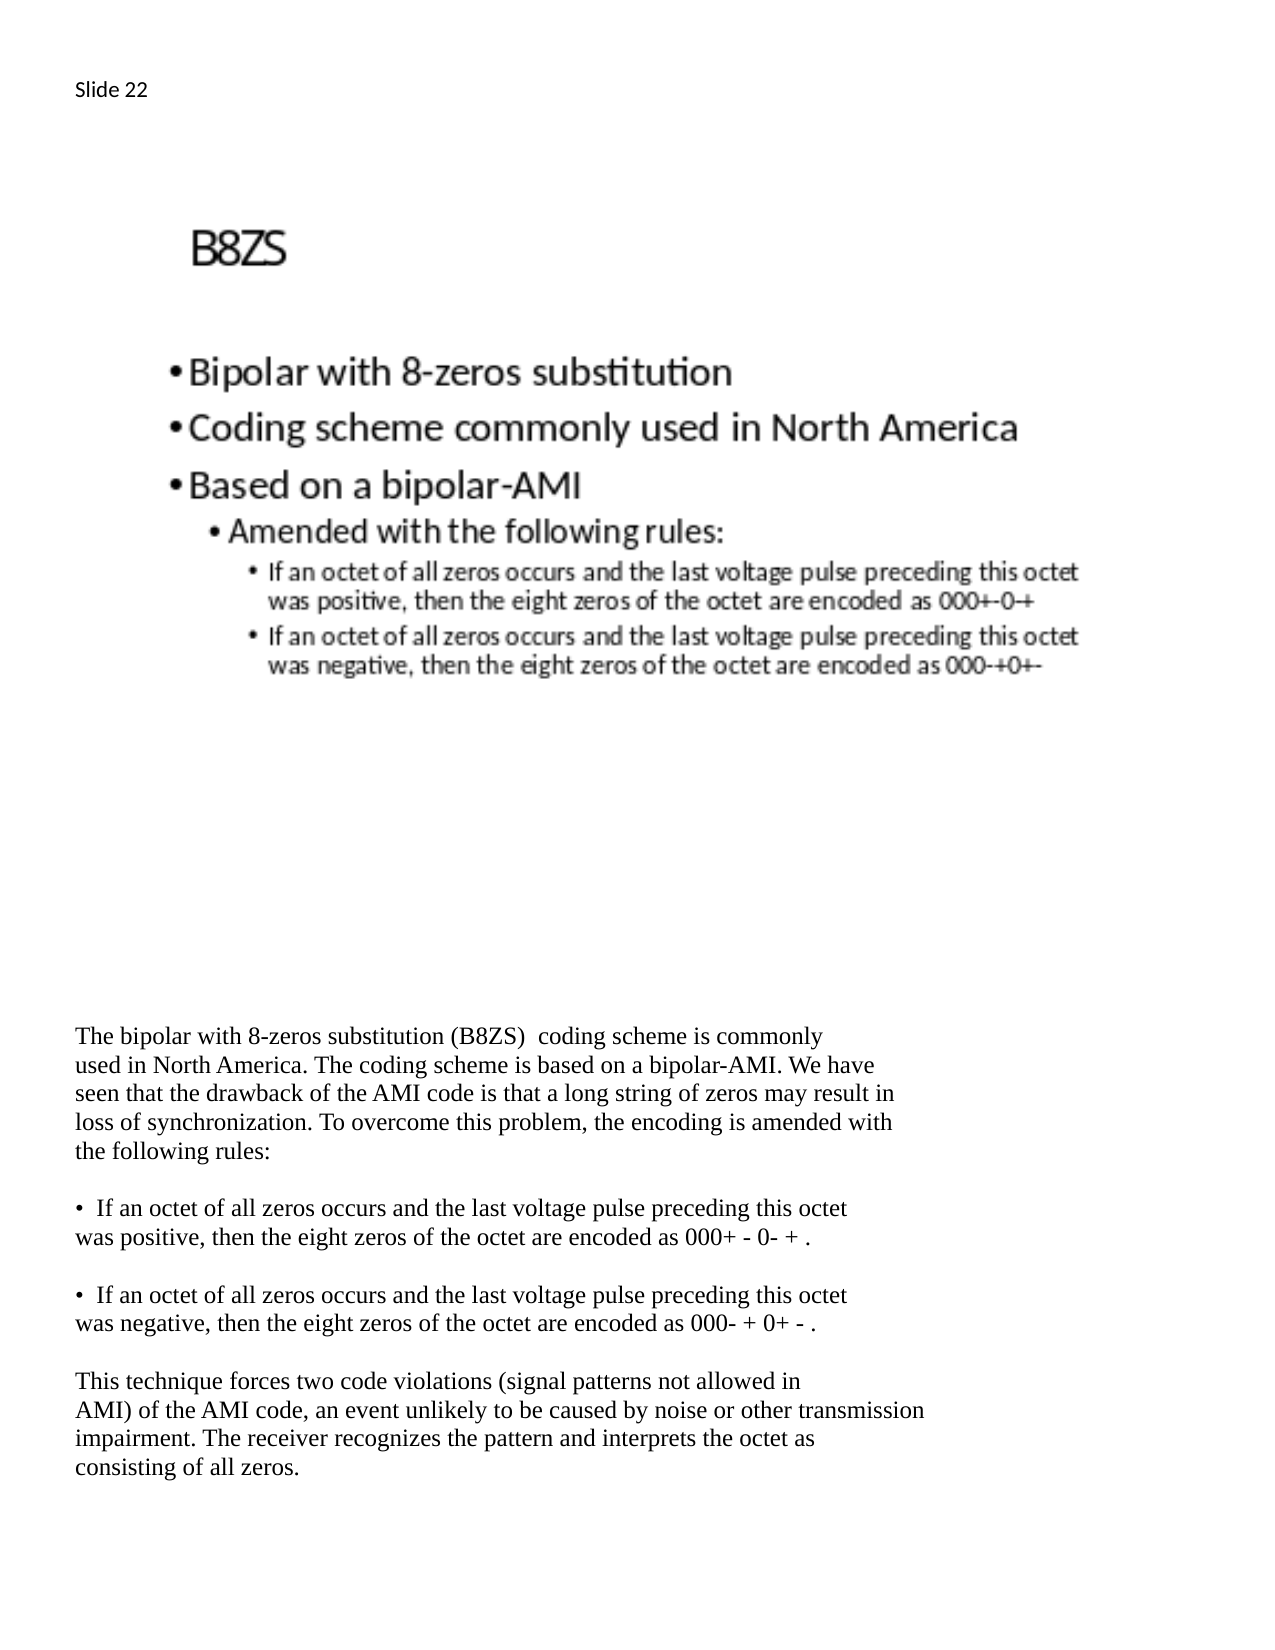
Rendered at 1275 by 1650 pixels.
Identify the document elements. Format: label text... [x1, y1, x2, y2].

text • If an octet of all zeros occurs and the last voltage pulse preceding this octet [75, 1280, 1200, 1308]
text the following rules: [75, 1136, 1200, 1165]
text seen that the drawback of the AMI code is that a long string of zeros may result in [75, 1078, 1200, 1107]
text was positive, then the eight zeros of the octet are encoded as 000+ - 0- + . [75, 1222, 1200, 1251]
text Slide 22 [75, 75, 1200, 103]
text consisting of all zeros. [75, 1452, 1200, 1481]
text • If an octet of all zeros occurs and the last voltage pulse preceding this octet [75, 1193, 1200, 1222]
text This technique forces two code violations (signal patterns not allowed in [75, 1366, 1200, 1395]
text impairment. The receiver recognizes the pattern and interprets the octet as [75, 1423, 1200, 1452]
text used in North America. The coding scheme is based on a bipolar-AMI. We have [75, 1050, 1200, 1078]
text The bipolar with 8-zeros substitution (B8ZS) coding scheme is commonly [75, 1021, 1200, 1050]
text AMI) of the AMI code, an event unlikely to be caused by noise or other transmission [75, 1395, 1200, 1423]
text was negative, then the eight zeros of the octet are encoded as 000- + 0+ - . [75, 1308, 1200, 1337]
text loss of synchronization. To overcome this problem, the encoding is amended with [75, 1107, 1200, 1136]
